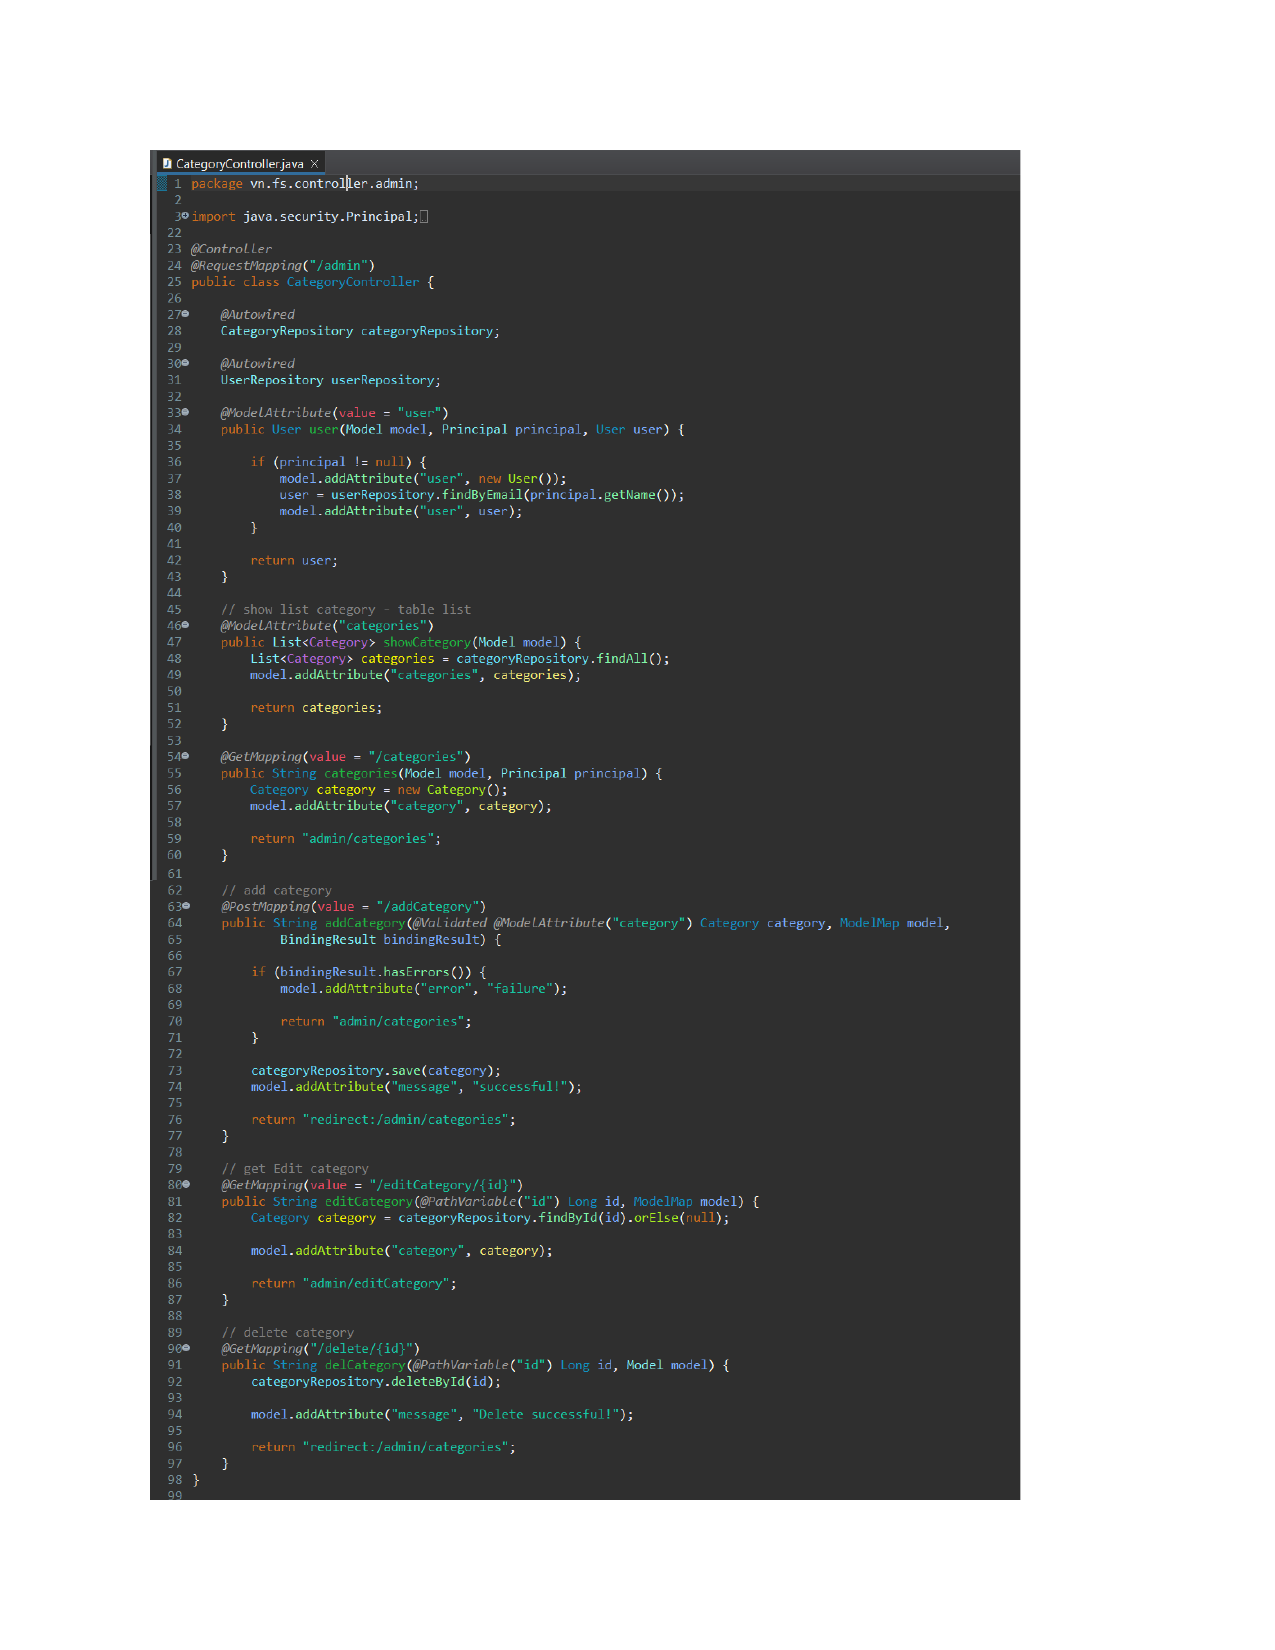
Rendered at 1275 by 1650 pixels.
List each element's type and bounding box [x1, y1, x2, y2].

picture [150, 150, 1021, 1500]
